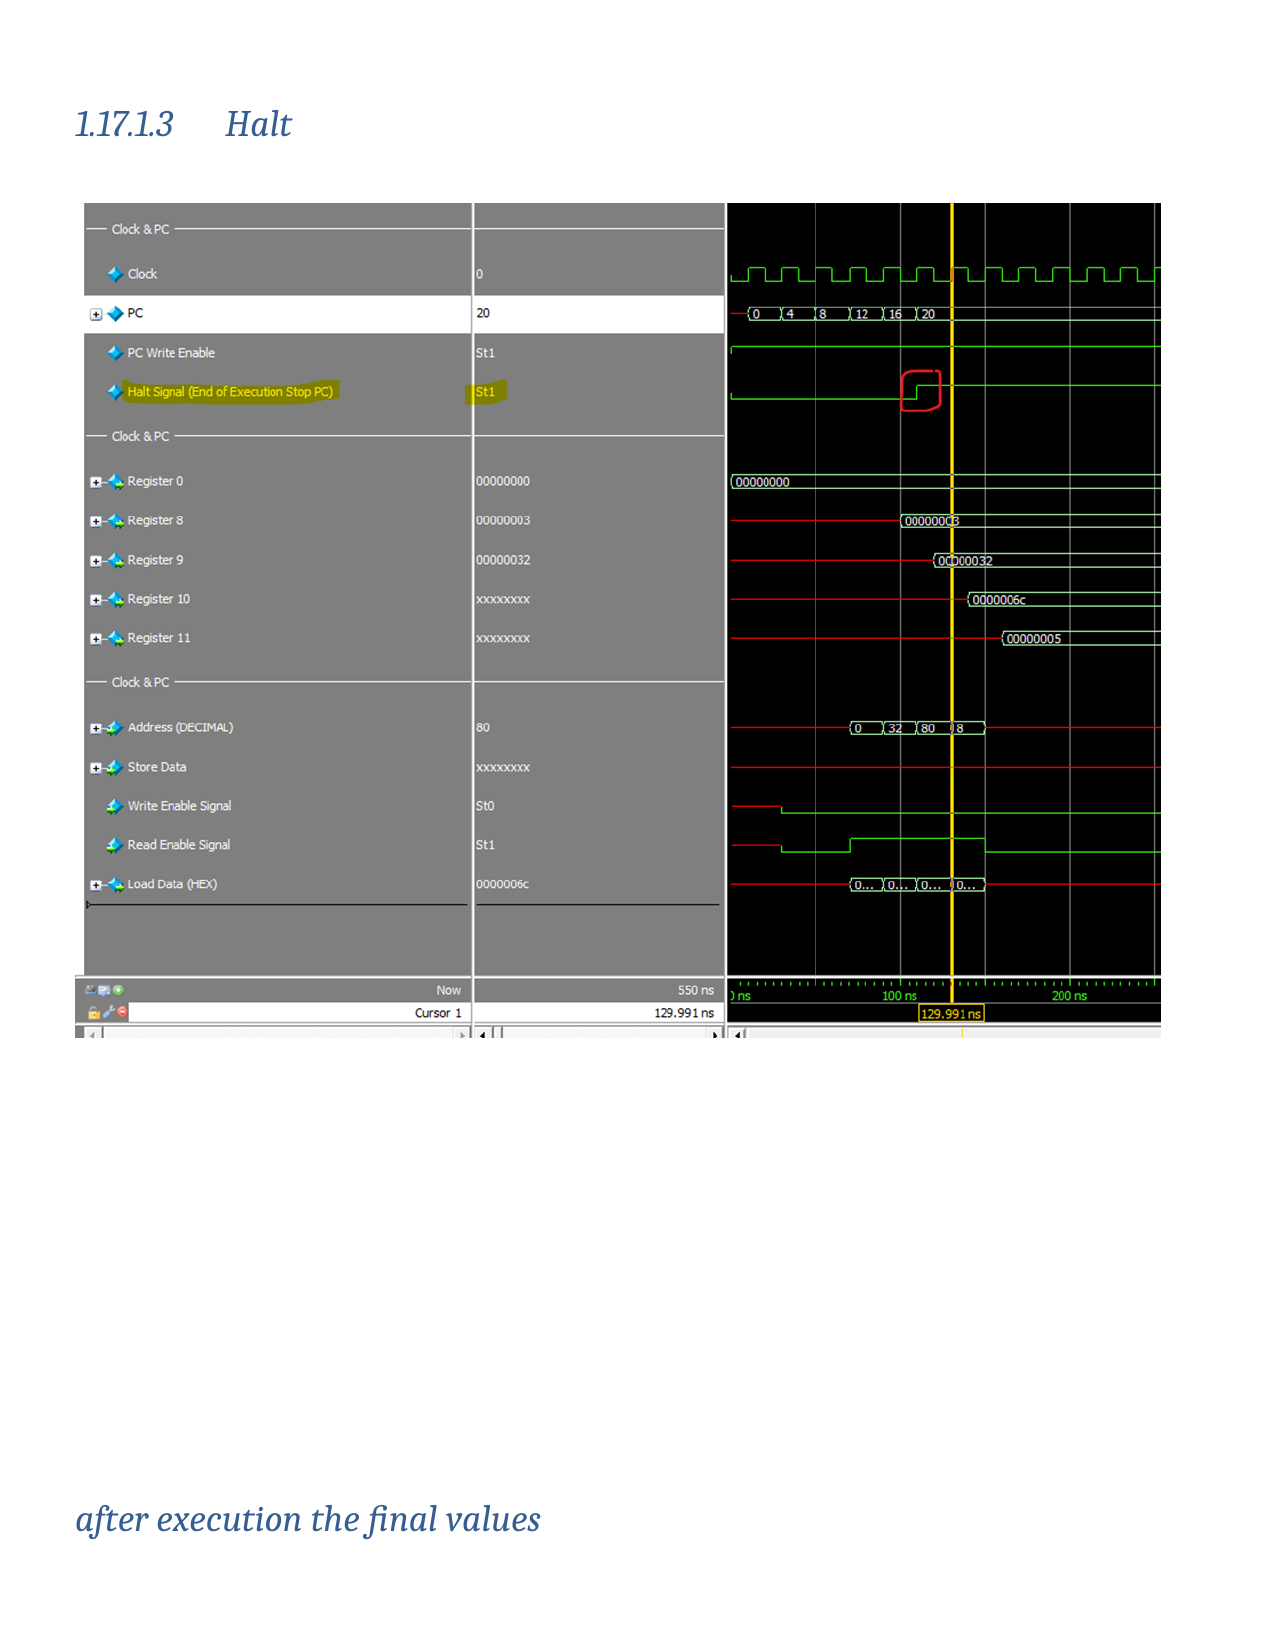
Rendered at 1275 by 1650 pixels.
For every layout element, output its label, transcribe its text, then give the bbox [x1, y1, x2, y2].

picture [75, 203, 1161, 1038]
subtitle after execution the final values [75, 1498, 1200, 1541]
subtitle Halt [75, 103, 1200, 146]
